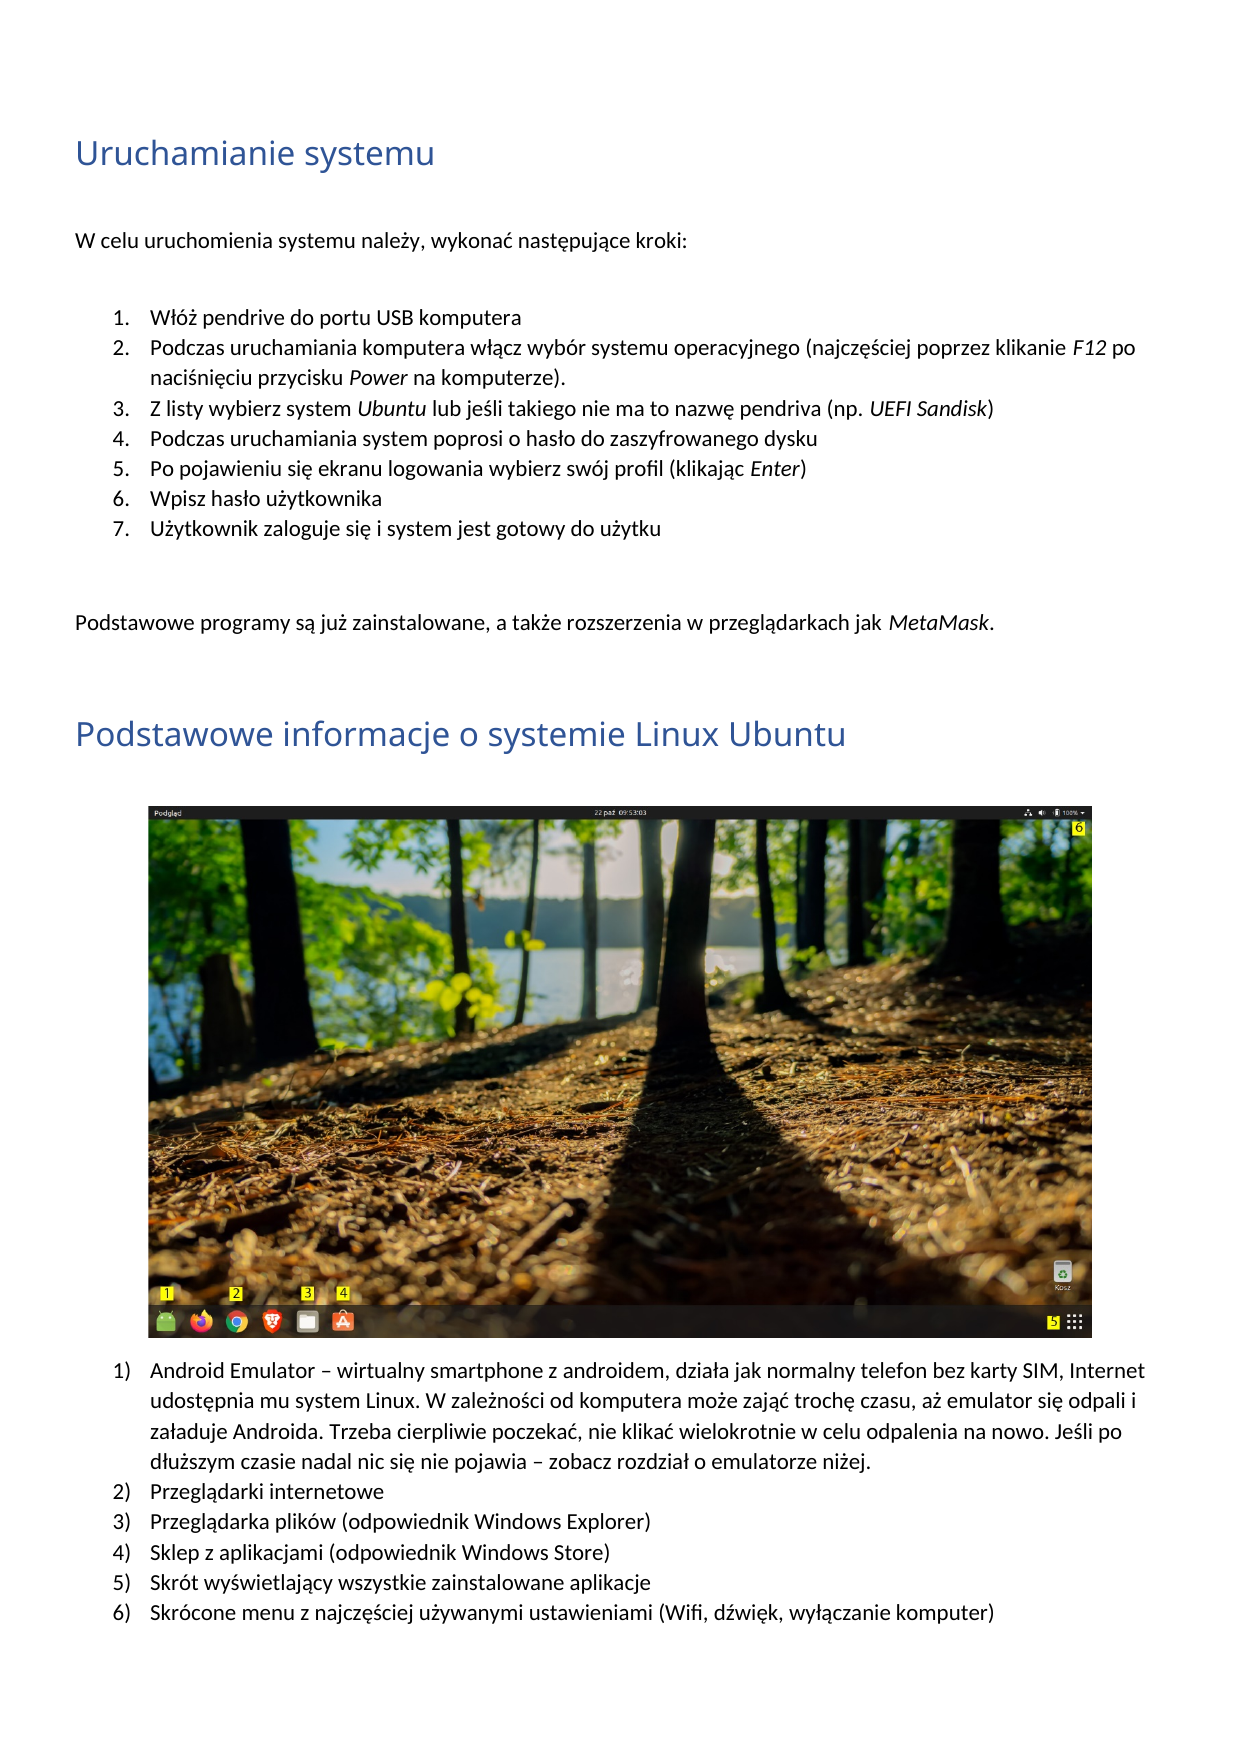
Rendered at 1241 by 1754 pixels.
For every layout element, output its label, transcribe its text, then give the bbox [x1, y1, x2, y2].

subtitle Podstawowe informacje o systemie Linux Ubuntu [75, 710, 1165, 756]
list Wpisz hasło użytkownika [112, 484, 1165, 512]
list Podczas uruchamiania system poprosi o hasło do zaszyfrowanego dysku [112, 424, 1165, 452]
subtitle Uruchamianie systemu [75, 130, 1165, 176]
list Po pojawieniu się ekranu logowania wybierz swój profil (klikając Enter) [112, 454, 1165, 482]
picture [148, 806, 1092, 1338]
list Przeglądarka plików (odpowiednik Windows Explorer) [112, 1507, 1165, 1535]
list Sklep z aplikacjami (odpowiednik Windows Store) [112, 1538, 1165, 1566]
list Podczas uruchamiania komputera włącz wybór systemu operacyjnego (najczęściej poprzez klikanie F12 po naciśnięciu przycisku Power na komputerze). [112, 333, 1165, 392]
list Przeglądarki internetowe [112, 1477, 1165, 1505]
list Z listy wybierz system Ubuntu lub jeśli takiego nie ma to nazwę pendriva (np. UEFI Sandisk) [112, 394, 1165, 422]
list Android Emulator – wirtualny smartphone z androidem, działa jak normalny telefon bez karty SIM, Internet udostępnia mu system Linux. W zależności od komputera może zająć trochę czasu, aż emulator się odpali i załaduje Androida. Trzeba cierpliwie poczekać, nie klikać wielokrotnie w celu odpalenia na nowo. Jeśli po dłuższym czasie nadal nic się nie pojawia – zobacz rozdział o emulatorze niżej. [112, 1356, 1165, 1475]
text Podstawowe programy są już zainstalowane, a także rozszerzenia w przeglądarkach jak MetaMask. [75, 608, 1165, 636]
list Włóż pendrive do portu USB komputera [112, 303, 1165, 331]
list Użytkownik zaloguje się i system jest gotowy do użytku [112, 514, 1165, 543]
text W celu uruchomienia systemu należy, wykonać następujące kroki: [75, 226, 1165, 254]
list Skrócone menu z najczęściej używanymi ustawieniami (Wifi, dźwięk, wyłączanie komputer) [112, 1598, 1165, 1626]
list Skrót wyświetlający wszystkie zainstalowane aplikacje [112, 1568, 1165, 1596]
